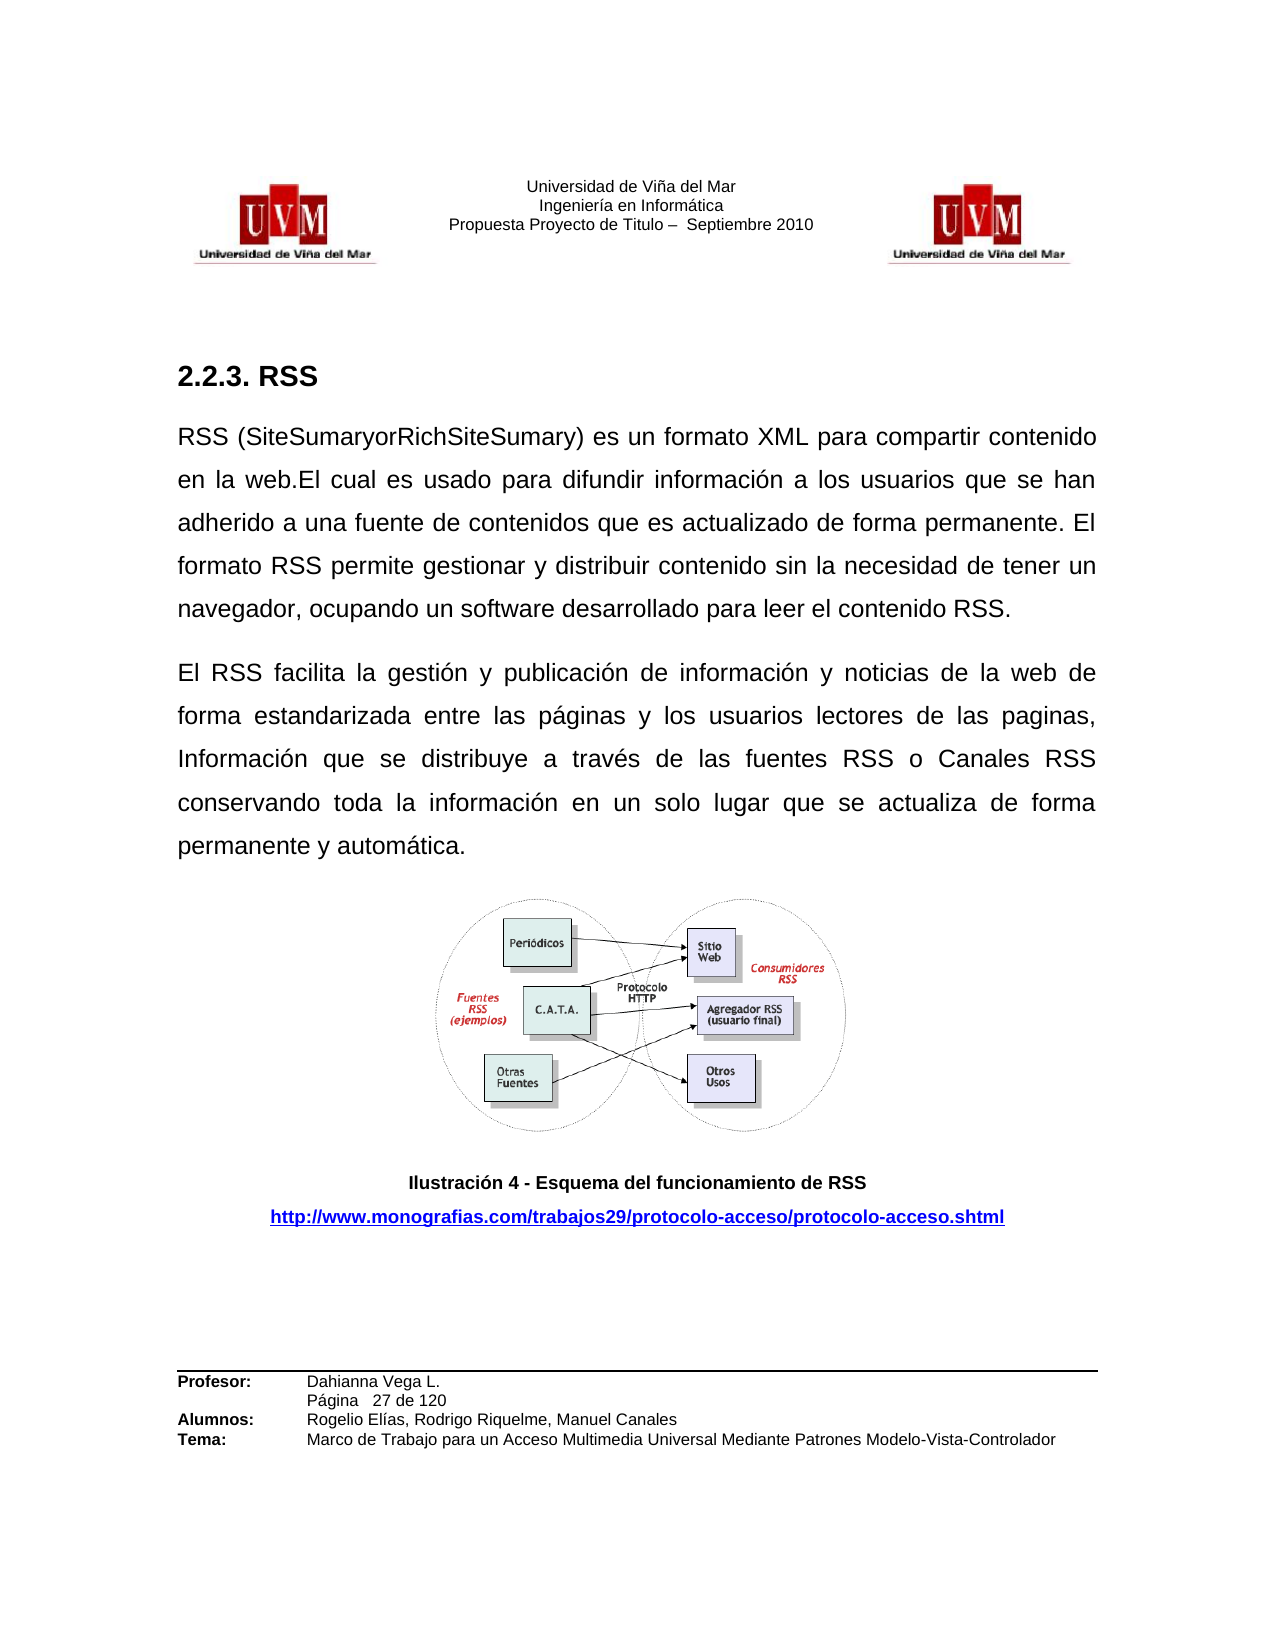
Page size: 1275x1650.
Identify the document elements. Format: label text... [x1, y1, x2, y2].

text El RSS facilita la gestión y publicación de información y noticias de la web de forma estandarizada entre las páginas y los usuarios lectores de las paginas, Información que se distribuye a través de las fuentes RSS o Canales RSS conservando toda la información en un solo lugar que se actualiza de forma permanente y automática. [177, 658, 1098, 859]
picture [177, 176, 390, 267]
picture [419, 894, 856, 1137]
subtitle 2.2.3. RSS [177, 359, 1098, 392]
text RSS (SiteSumaryorRichSiteSumary) es un formato XML para compartir contenido en la web.El cual es usado para difundir información a los usuarios que se han adherido a una fuente de contenidos que es actualizado de forma permanente. El formato RSS permite gestionar y distribuir contenido sin la necesidad de tener un navegador, ocupando un software desarrollado para leer el contenido RSS. [177, 422, 1098, 623]
text Ilustración 4 - Esquema del funcionamiento de RSS [177, 1172, 1098, 1193]
text http://www.monografias.com/trabajos29/protocolo-acceso/protocolo-acceso.shtml [177, 1206, 1098, 1228]
picture [871, 176, 1084, 267]
